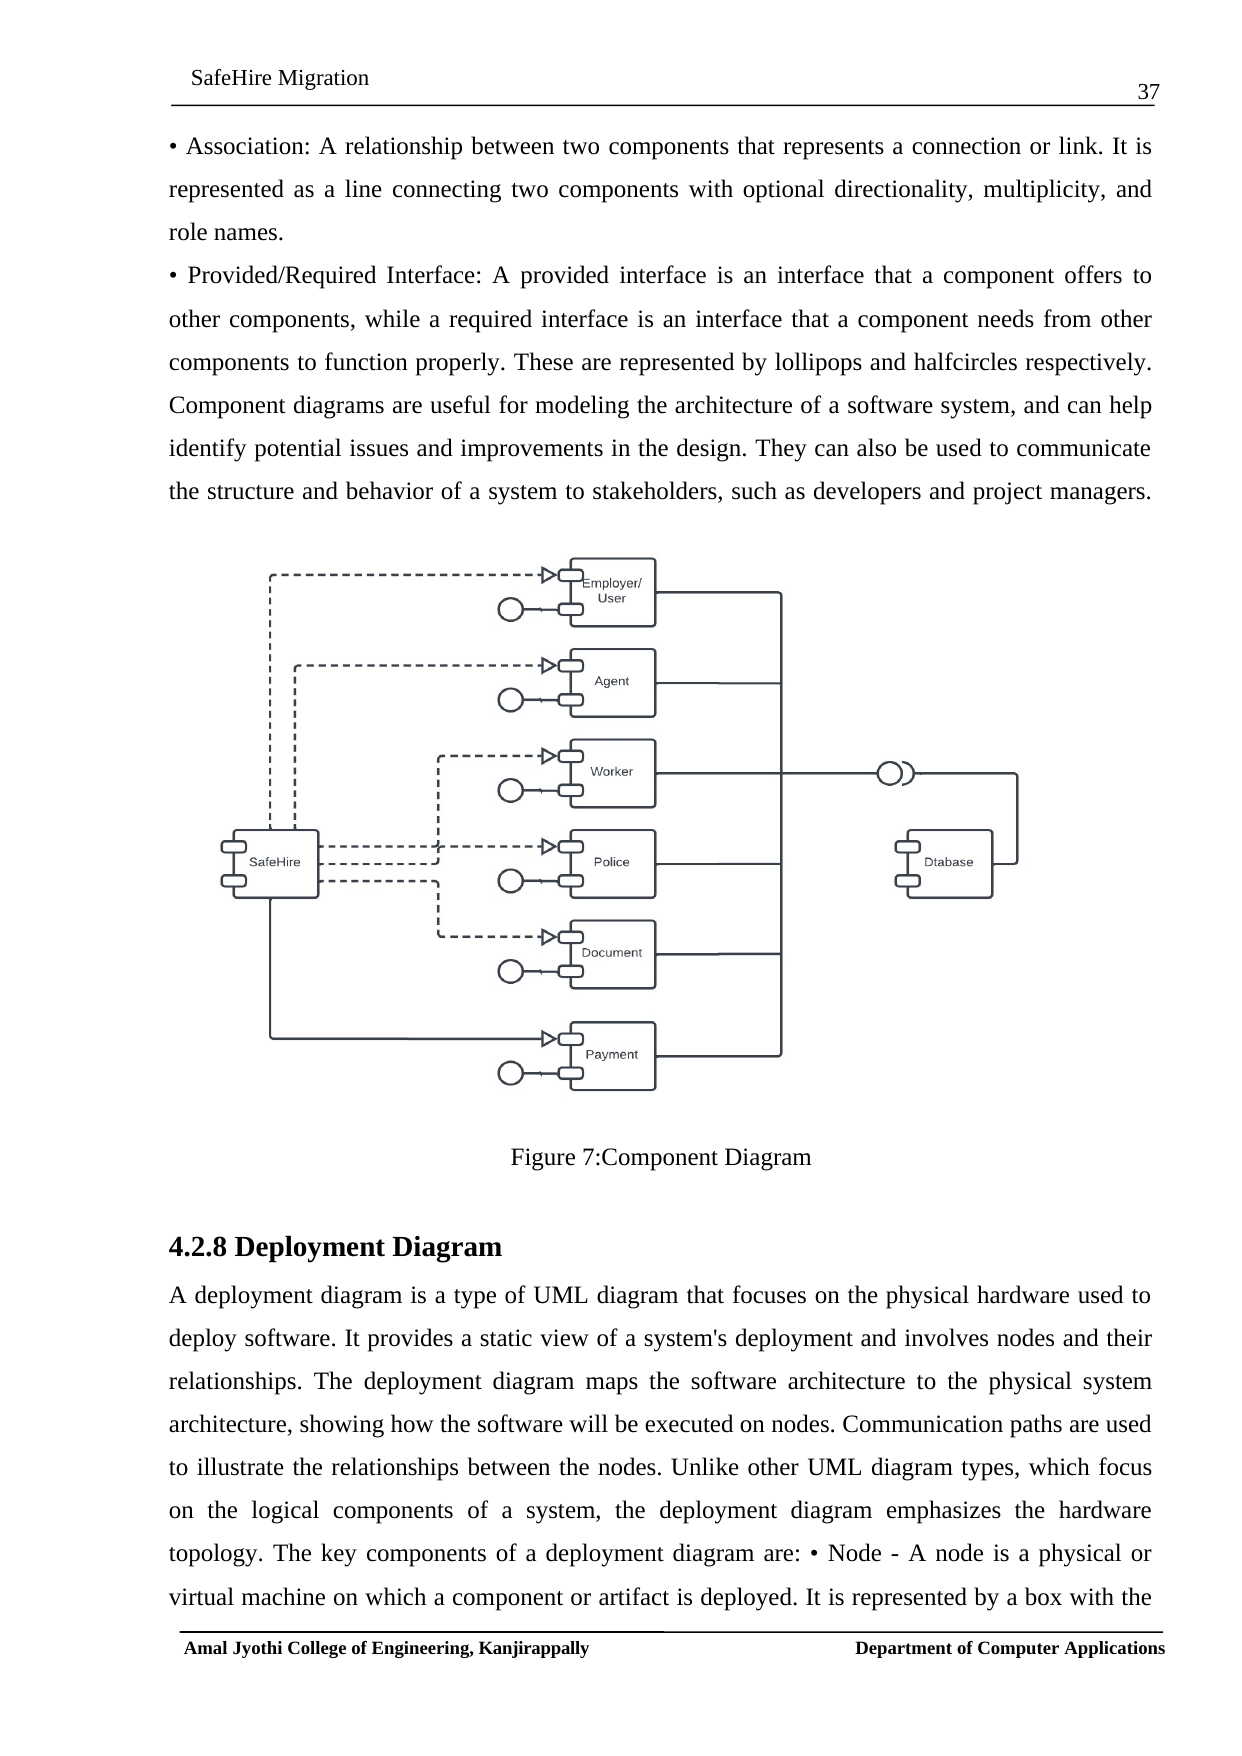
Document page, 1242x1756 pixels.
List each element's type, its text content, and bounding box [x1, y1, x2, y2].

text Figure 7:Component Diagram [169, 1142, 1153, 1171]
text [169, 1280, 1153, 1610]
text • Association: A relationship between two components that represents a connection or link. It is represented as a line connecting two components with optional directionality, multiplicity, and role names. [169, 131, 1153, 246]
picture [168, 518, 1061, 1130]
text 4.2.8 Deployment Diagram [169, 1229, 1094, 1263]
